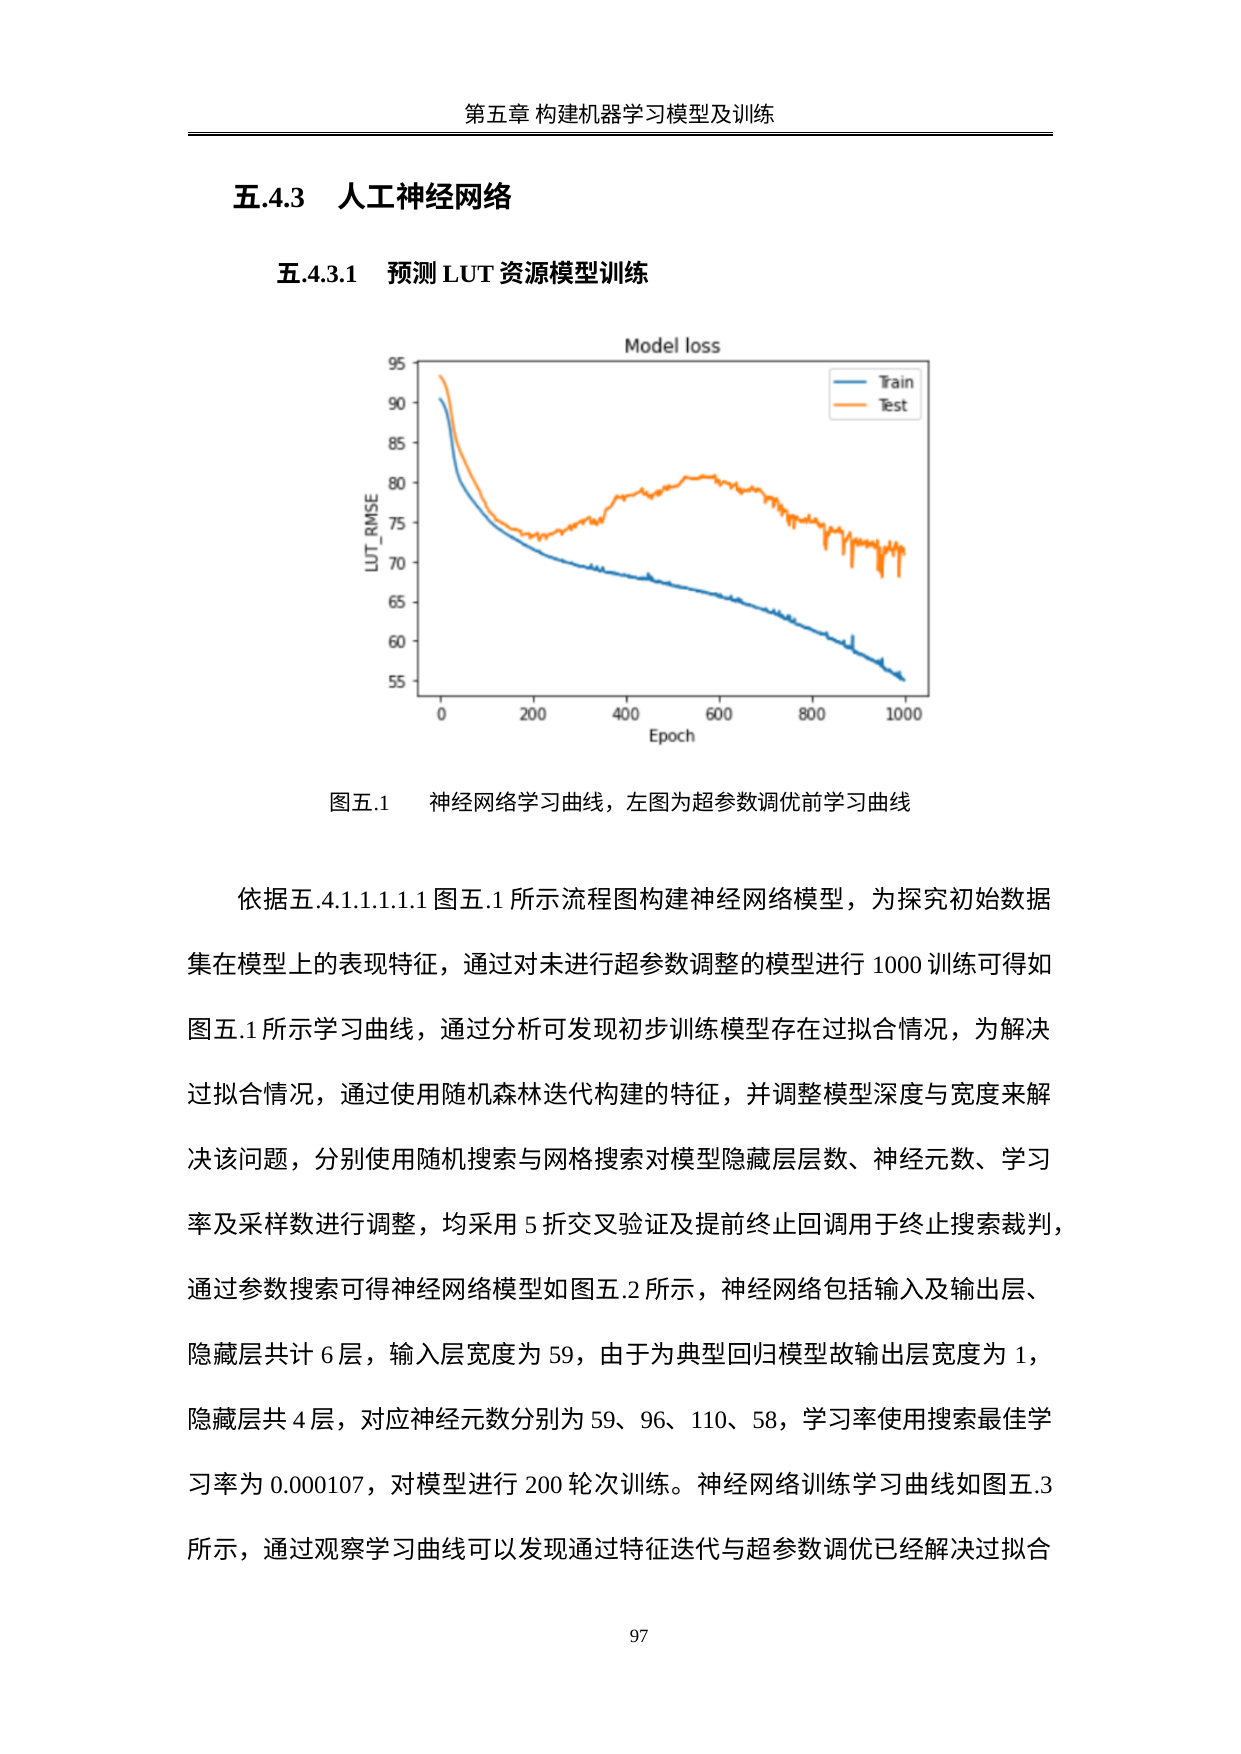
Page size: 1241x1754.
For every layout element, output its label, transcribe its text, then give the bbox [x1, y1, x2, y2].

subtitle 预测LUT资源模型训练 [276, 239, 1053, 304]
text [187, 865, 1053, 1580]
subtitle 人工神经网络 [232, 162, 1053, 227]
text 神经网络学习曲线，左图为超参数调优前学习曲线 [187, 784, 1053, 817]
